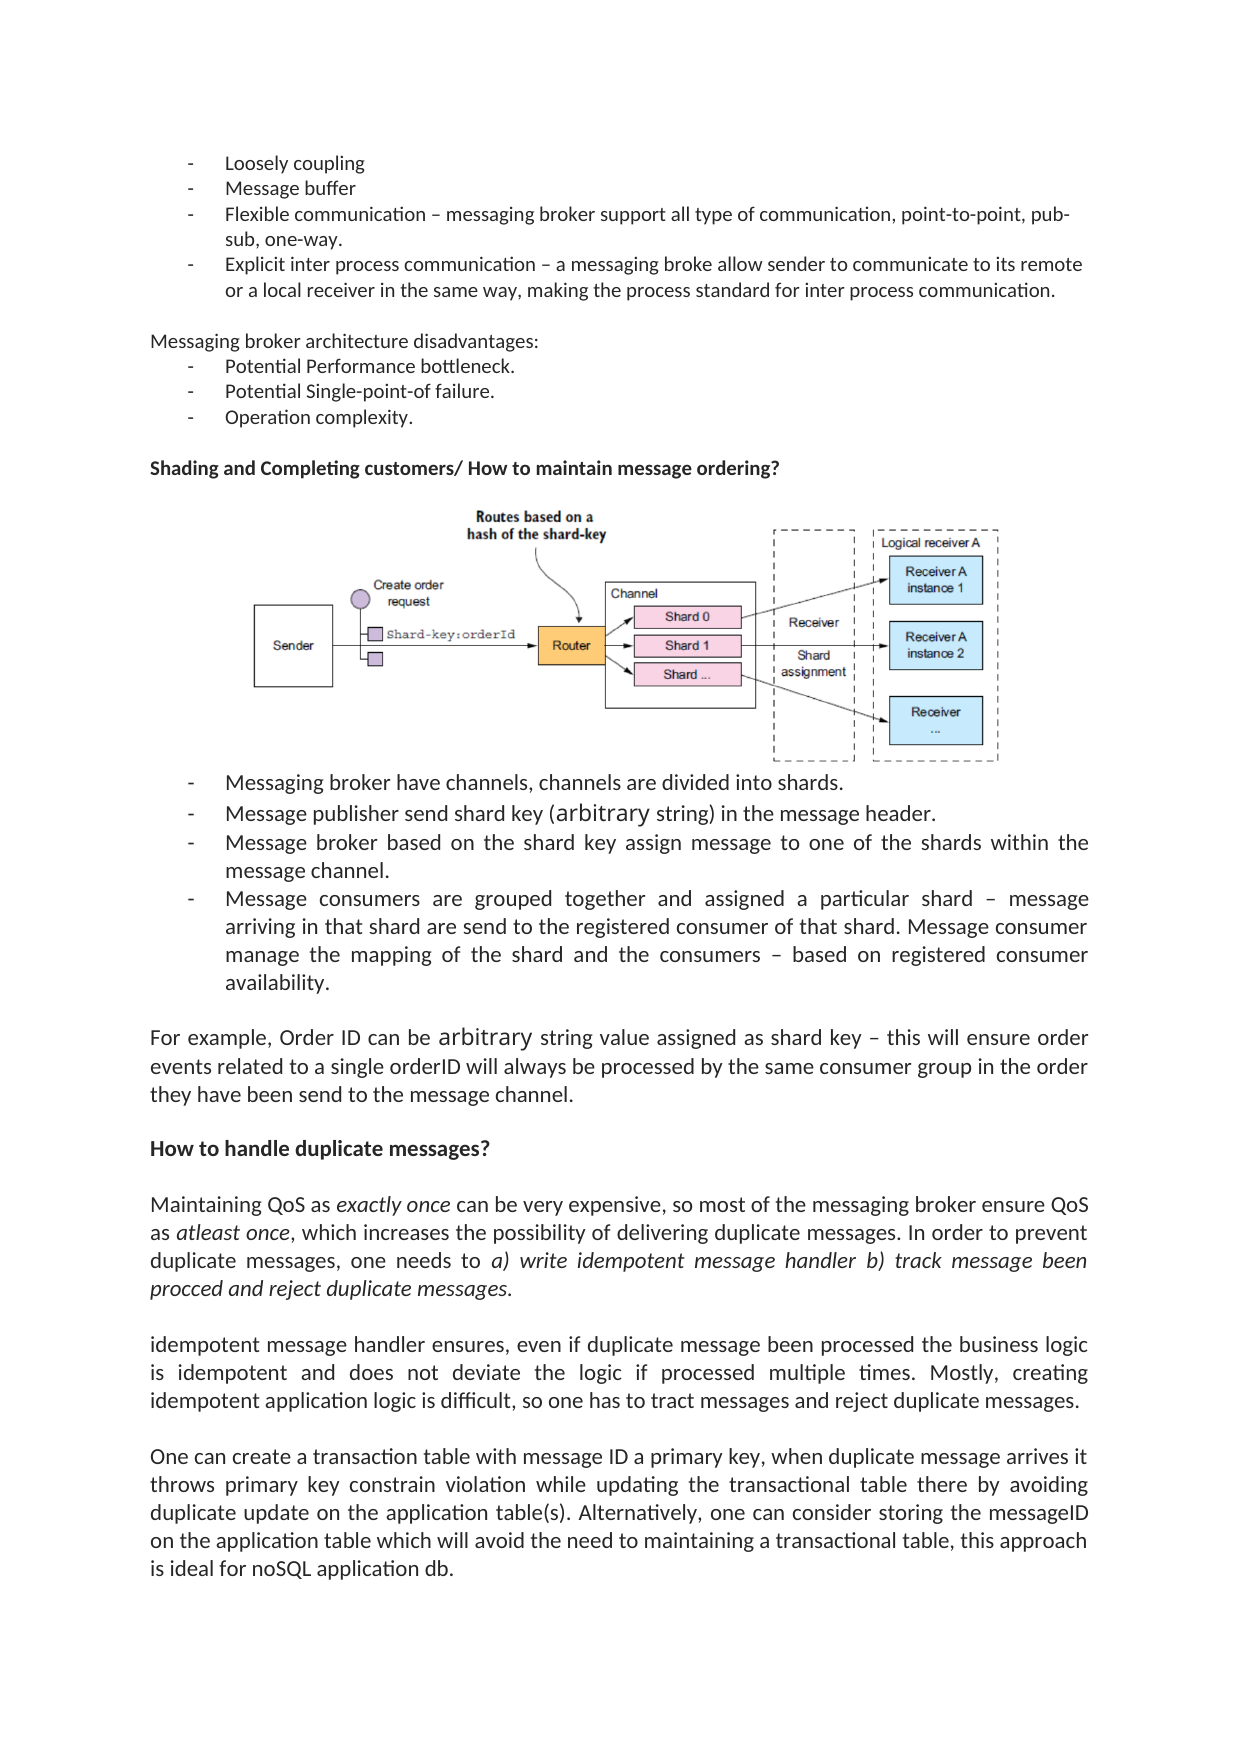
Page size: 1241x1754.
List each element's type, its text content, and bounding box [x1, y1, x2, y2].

list Messaging broker have channels, channels are divided into shards. [187, 768, 1090, 796]
text How to handle duplicate messages? [150, 1134, 1090, 1162]
text One can create a transaction table with message ID a primary key, when duplicate message arrives it throws primary key constrain violation while updating the transactional table there by avoiding duplicate update on the application table(s). Alternatively, one can consider storing the messageID on the application table which will avoid the need to maintaining a transactional table, this approach is ideal for noSQL application db. [150, 1442, 1090, 1582]
text For example, Order ID can be arbitrary string value assigned as shard key – this will ensure order events related to a single orderID will always be processed by the same consumer group in the order they have been send to the message channel. [150, 1021, 1090, 1108]
text Maintaining QoS as exactly once can be very expensive, so most of the messaging broker ensure QoS as atleast once, which increases the possibility of delivering duplicate messages. In order to prevent duplicate messages, one needs to a) write idempotent message handler b) track message been procced and reject duplicate messages. [150, 1190, 1090, 1302]
list Loosely coupling [187, 150, 1090, 175]
list Flexible communication – messaging broker support all type of communication, point-to-point, pub-sub, one-way. [187, 201, 1090, 252]
list Message consumers are grouped together and assigned a particular shard – message arriving in that shard are send to the registered consumer of that shard. Message consumer manage the mapping of the shard and the consumers – based on registered consumer availability. [187, 884, 1090, 996]
list Message publisher send shard key (arbitrary string) in the message header. [187, 796, 1090, 828]
list Operation complexity. [187, 404, 1090, 429]
list Message broker based on the shard key assign message to one of the shards within the message channel. [187, 828, 1090, 884]
list Message buffer [187, 175, 1090, 201]
picture [234, 505, 1006, 769]
list Potential Single-point-of failure. [187, 379, 1090, 404]
list Potential Performance bottleneck. [187, 353, 1090, 379]
text idempotent message handler ensures, even if duplicate message been processed the business logic is idempotent and does not deviate the logic if processed multiple times. Mostly, creating idempotent application logic is difficult, so one has to tract messages and reject duplicate messages. [150, 1330, 1090, 1414]
text Messaging broker architecture disadvantages: [150, 328, 1090, 353]
text Shading and Completing customers/ How to maintain message ordering? [150, 455, 1090, 480]
list Explicit inter process communication – a messaging broke allow sender to communicate to its remote or a local receiver in the same way, making the process standard for inter process communication. [187, 252, 1090, 302]
